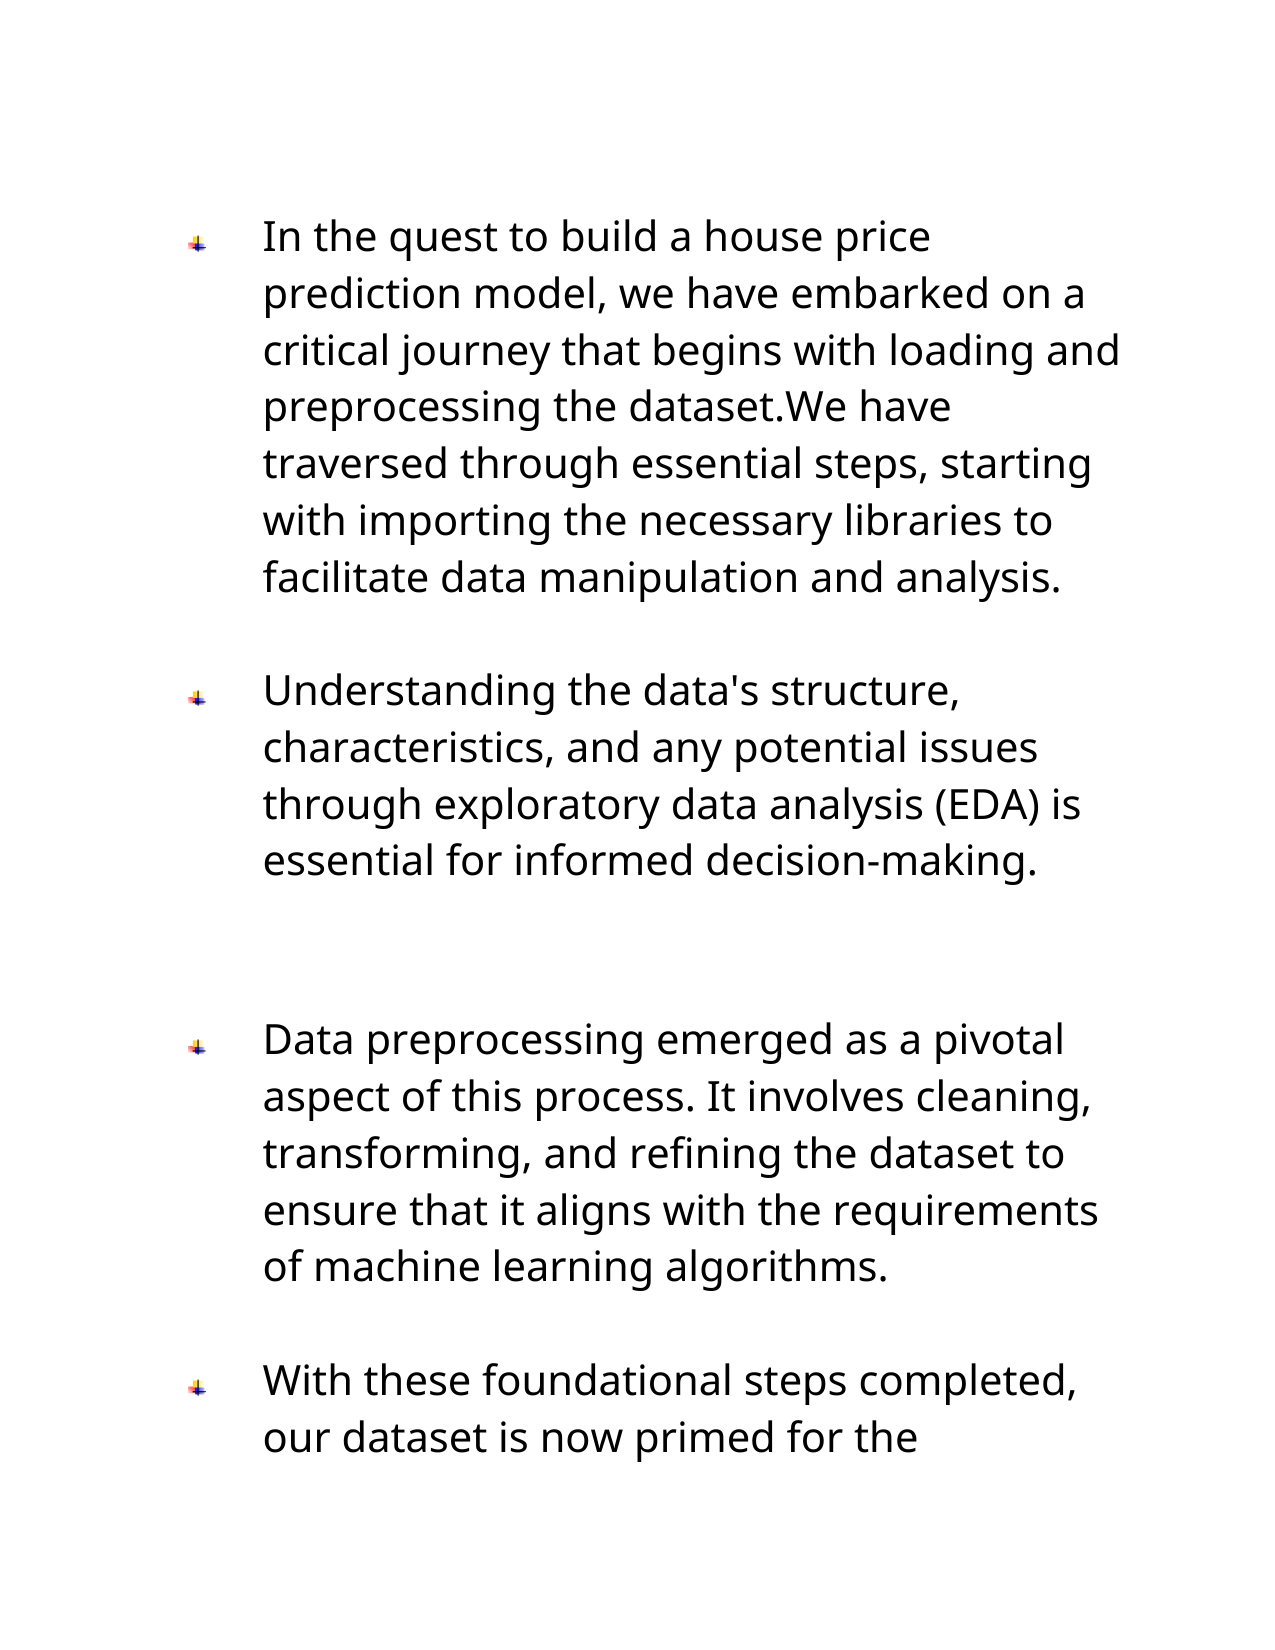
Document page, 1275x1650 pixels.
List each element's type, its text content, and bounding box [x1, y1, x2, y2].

picture [188, 234, 206, 252]
picture [188, 689, 206, 706]
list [187, 1351, 1125, 1464]
picture [188, 1378, 206, 1396]
list In the quest to build a house price prediction model, we have embarked on a critical journey that begins with loading and preprocessing the dataset.We have traversed through essential steps, starting with importing the necessary libraries to facilitate data manipulation and analysis. [187, 207, 1125, 604]
list Data preprocessing emerged as a pivotal aspect of this process. It involves cleaning, transforming, and refining the dataset to ensure that it aligns with the requirements of machine learning algorithms. [187, 1010, 1125, 1294]
picture [188, 1038, 206, 1055]
list Understanding the data's structure, characteristics, and any potential issues through exploratory data analysis (EDA) is essential for informed decision-making. [187, 661, 1125, 888]
